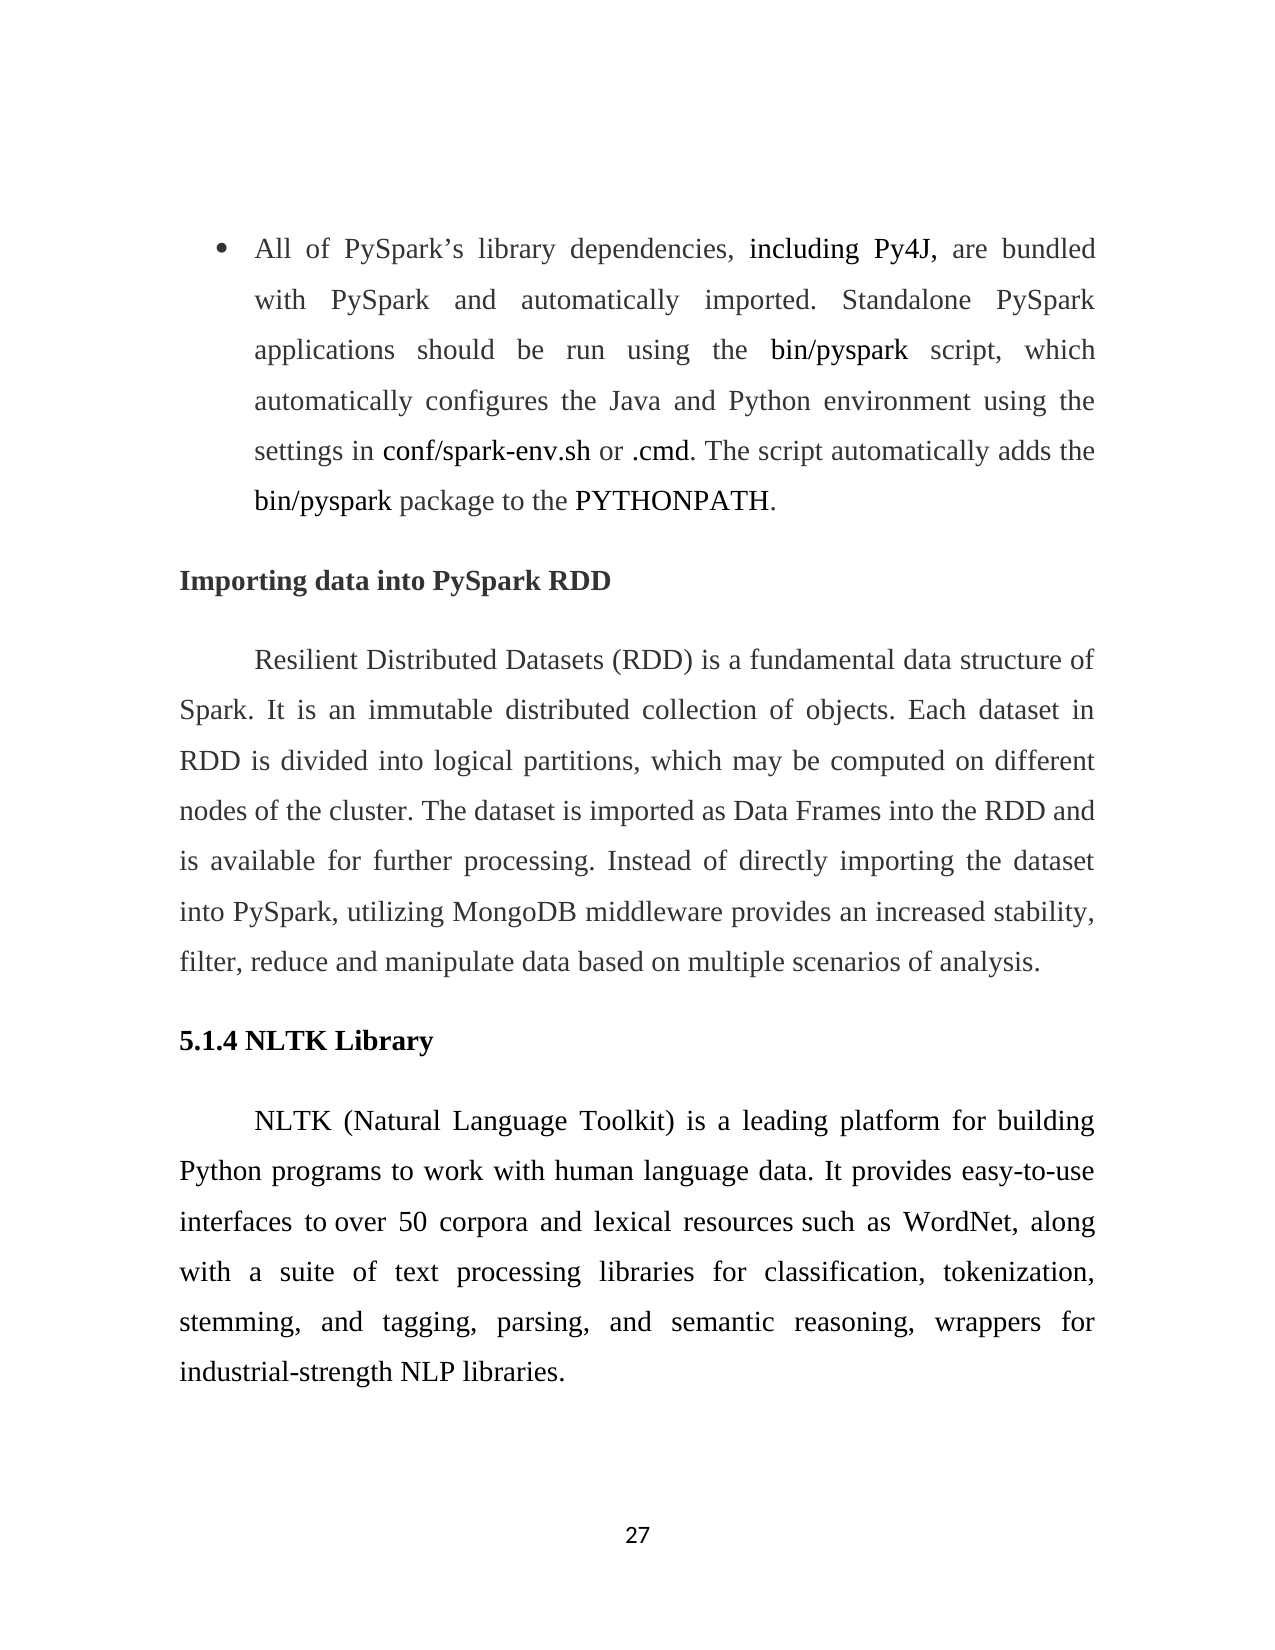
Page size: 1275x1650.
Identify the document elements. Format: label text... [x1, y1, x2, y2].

text Importing data into PySpark RDD [179, 563, 1096, 596]
list All of PySpark’s library dependencies, including Py4J, are bundled with PySpark and automatically imported. Standalone PySpark applications should be run using the bin/pyspark script, which automatically configures the Java and Python environment using the settings in conf/spark-env.sh or .cmd. The script automatically adds the bin/pyspark package to the PYTHONPATH. [217, 232, 1096, 517]
text 5.1.4 NLTK Library [179, 1023, 1096, 1057]
text NLTK (Natural Language Toolkit) is a leading platform for building Python programs to work with human language data. It provides easy-to-use interfaces to over 50 corpora and lexical resources such as WordNet, along with a suite of text processing libraries for classification, tokenization, stemming, and tagging, parsing, and semantic reasoning, wrappers for industrial-strength NLP libraries. [179, 1103, 1096, 1388]
text Resilient Distributed Datasets (RDD) is a fundamental data structure of Spark. It is an immutable distributed collection of objects. Each dataset in RDD is divided into logical partitions, which may be computed on different nodes of the cluster. The dataset is imported as Data Frames into the RDD and is available for further processing. Instead of directly importing the dataset into PySpark, utilizing MongoDB middleware provides an increased stability, filter, reduce and manipulate data based on multiple scenarios of analysis. [179, 642, 1096, 978]
